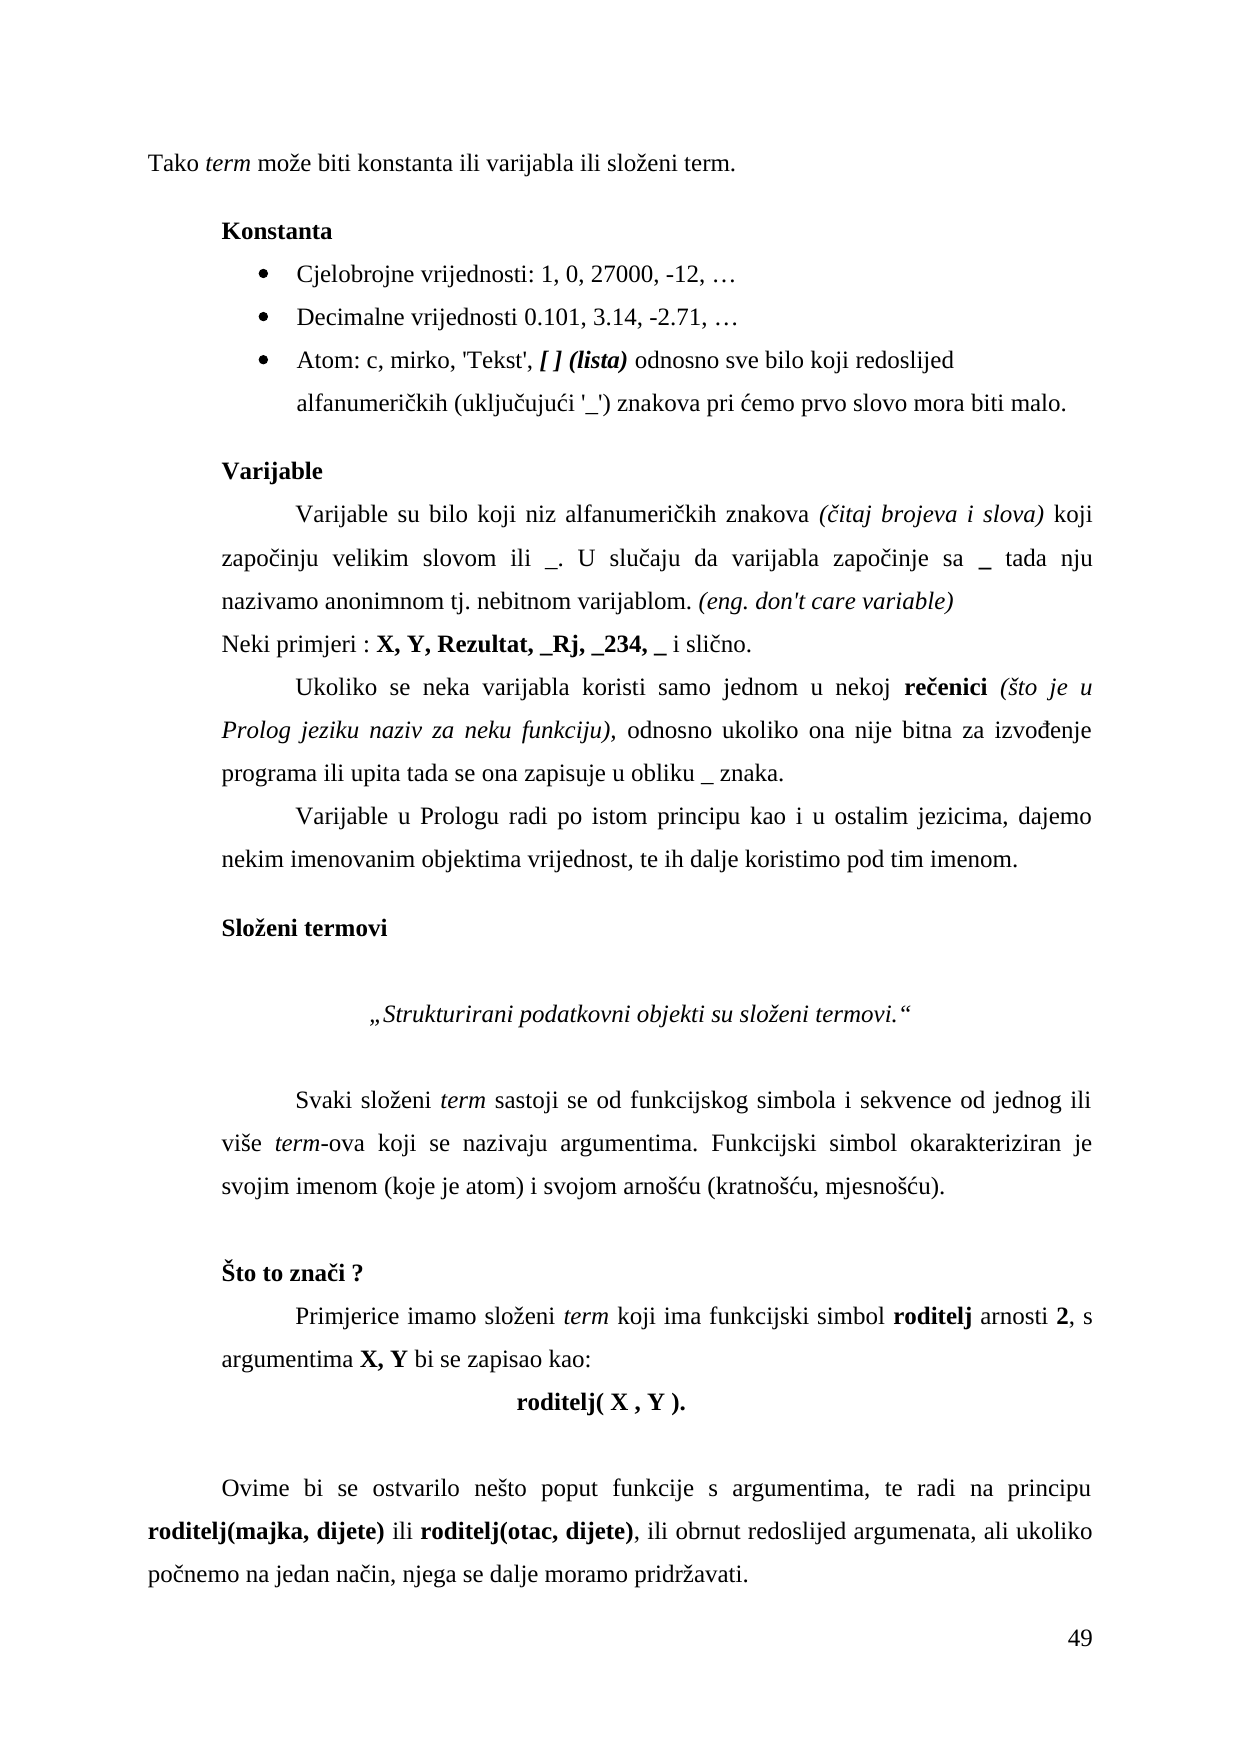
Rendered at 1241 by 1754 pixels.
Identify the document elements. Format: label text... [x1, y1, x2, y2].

text Varijable u Prologu radi po istom principu kao i u ostalim jezicima, dajemo nekim imenovanim objektima vrijednost, te ih dalje koristimo pod tim imenom. [221, 801, 1093, 873]
text Ovime bi se ostvarilo nešto poput funkcije s argumentima, te radi na principu roditelj(majka, dijete) ili roditelj(otac, dijete), ili obrnut redoslijed argumenata, ali ukoliko počnemo na jedan način, njega se dalje moramo pridržavati. [148, 1473, 1093, 1588]
text Svaki složeni term sastoji se od funkcijskog simbola i sekvence od jednog ili više term-ova koji se nazivaju argumentima. Funkcijski simbol okarakteriziran je svojim imenom (koje je atom) i svojom arnošću (kratnošću, mjesnošću). [221, 1085, 1093, 1200]
text Primjerice imamo složeni term koji ima funkcijski simbol roditelj arnosti 2, s argumentima X, Y bi se zapisao kao: [221, 1301, 1093, 1373]
text Ukoliko se neka varijabla koristi samo jednom u nekoj rečenici (što je u Prolog jeziku naziv za neku funkciju), odnosno ukoliko ona nije bitna za izvođenje programa ili upita tada se ona zapisuje u obliku _ znaka. [221, 672, 1093, 787]
list Atom: c, mirko, 'Tekst', [ ] (lista) odnosno sve bilo koji redoslijed alfanumeričkih (uključujući '_') znakova pri ćemo prvo slovo mora biti malo. [259, 345, 1093, 417]
text Što to znači ? [148, 1258, 1093, 1286]
text roditelj( X , Y ). [516, 1387, 1093, 1416]
text Konstanta [148, 216, 1093, 244]
text Neki primjeri : X, Y, Rezultat, _Rj, _234, _ i slično. [148, 629, 1093, 658]
text Varijable su bilo koji niz alfanumeričkih znakova (čitaj brojeva i slova) koji započinju velikim slovom ili _. U slučaju da varijabla započinje sa _ tada nju nazivamo anonimnom tj. nebitnom varijablom. (eng. don't care variable) [221, 499, 1093, 614]
list Cjelobrojne vrijednosti: 1, 0, 27000, -12, … [259, 259, 1093, 288]
text „Strukturirani podatkovni objekti su složeni termovi.“ [295, 999, 1093, 1028]
text Varijable [221, 456, 1093, 485]
list Decimalne vrijednosti 0.101, 3.14, -2.71, … [259, 302, 1093, 331]
text Složeni termovi [148, 913, 1093, 984]
text Tako term može biti konstanta ili varijabla ili složeni term. [148, 148, 1093, 176]
